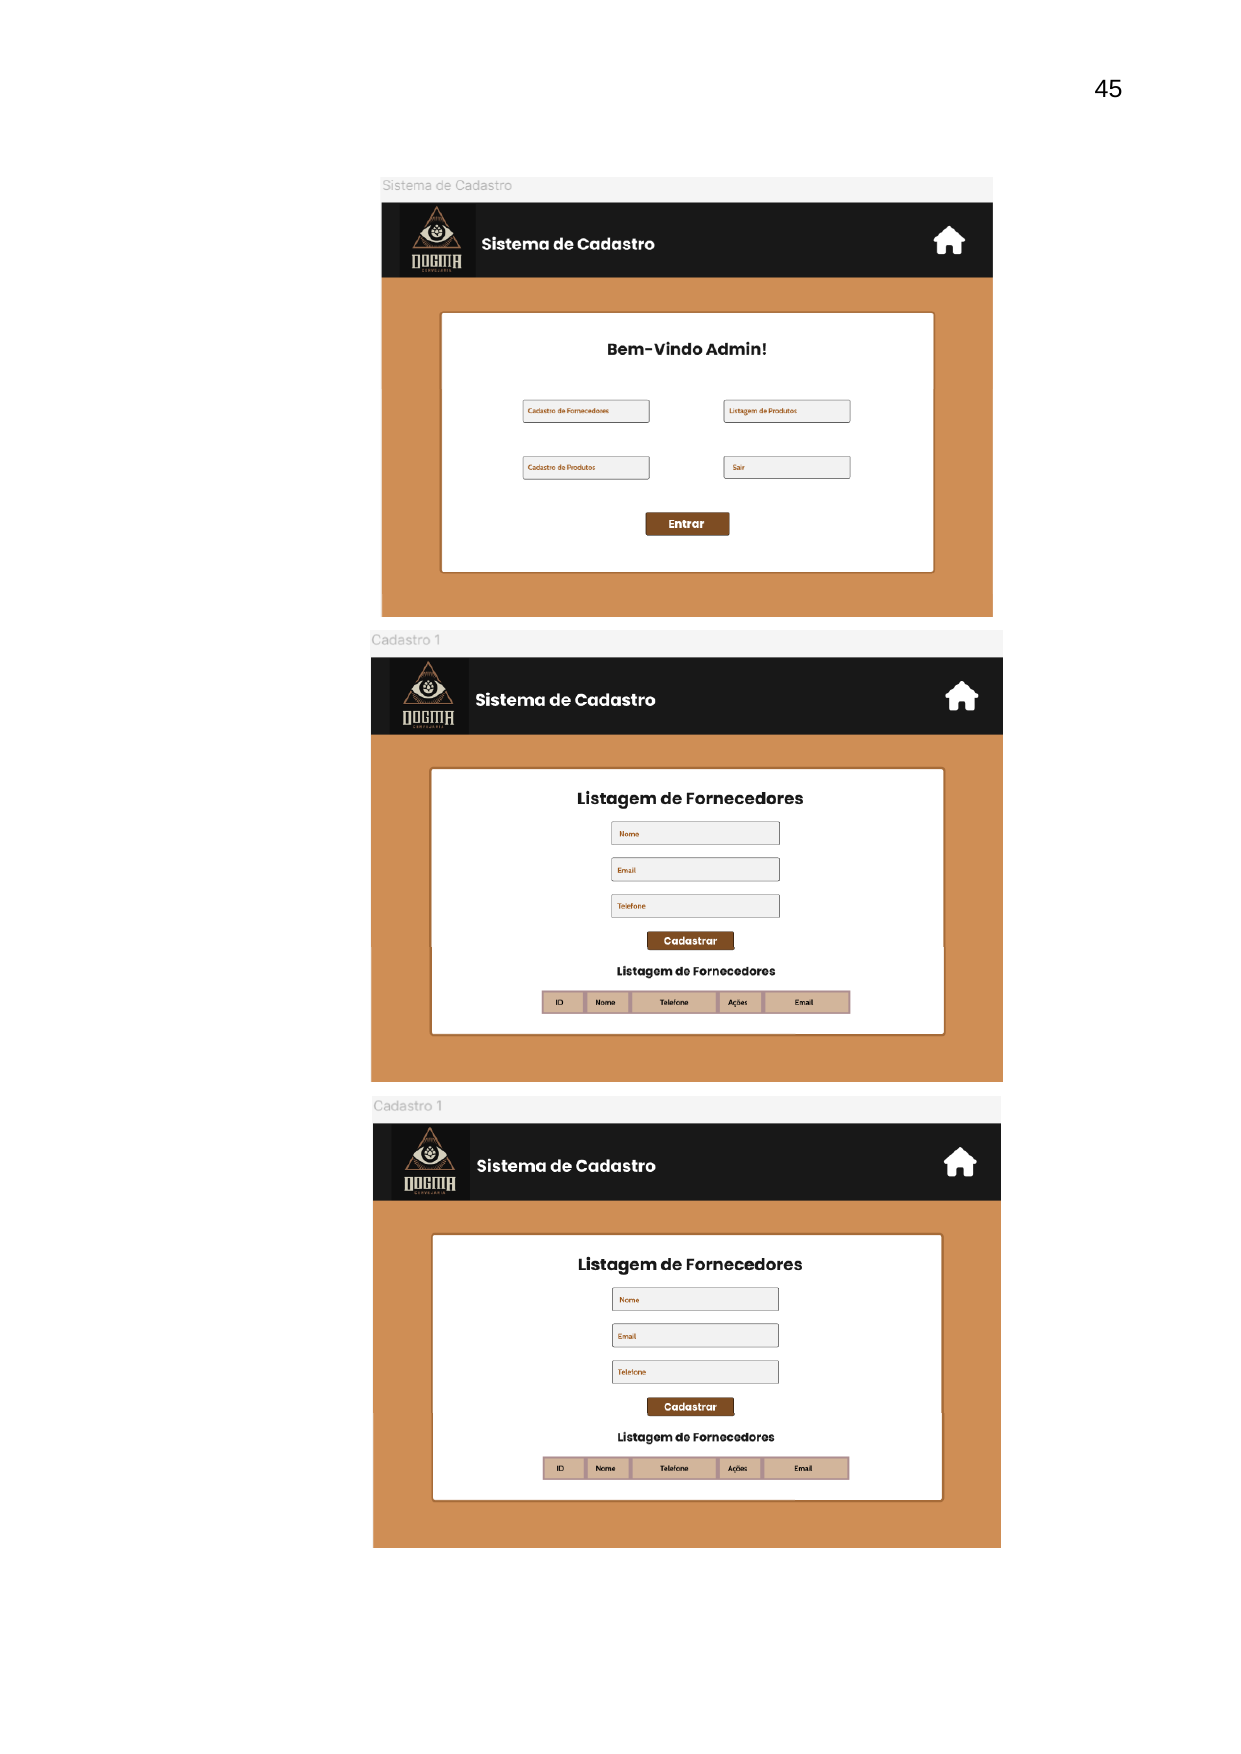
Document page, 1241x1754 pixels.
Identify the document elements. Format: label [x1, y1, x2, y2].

picture [370, 630, 1003, 1082]
picture [372, 1096, 1001, 1548]
picture [380, 177, 993, 617]
